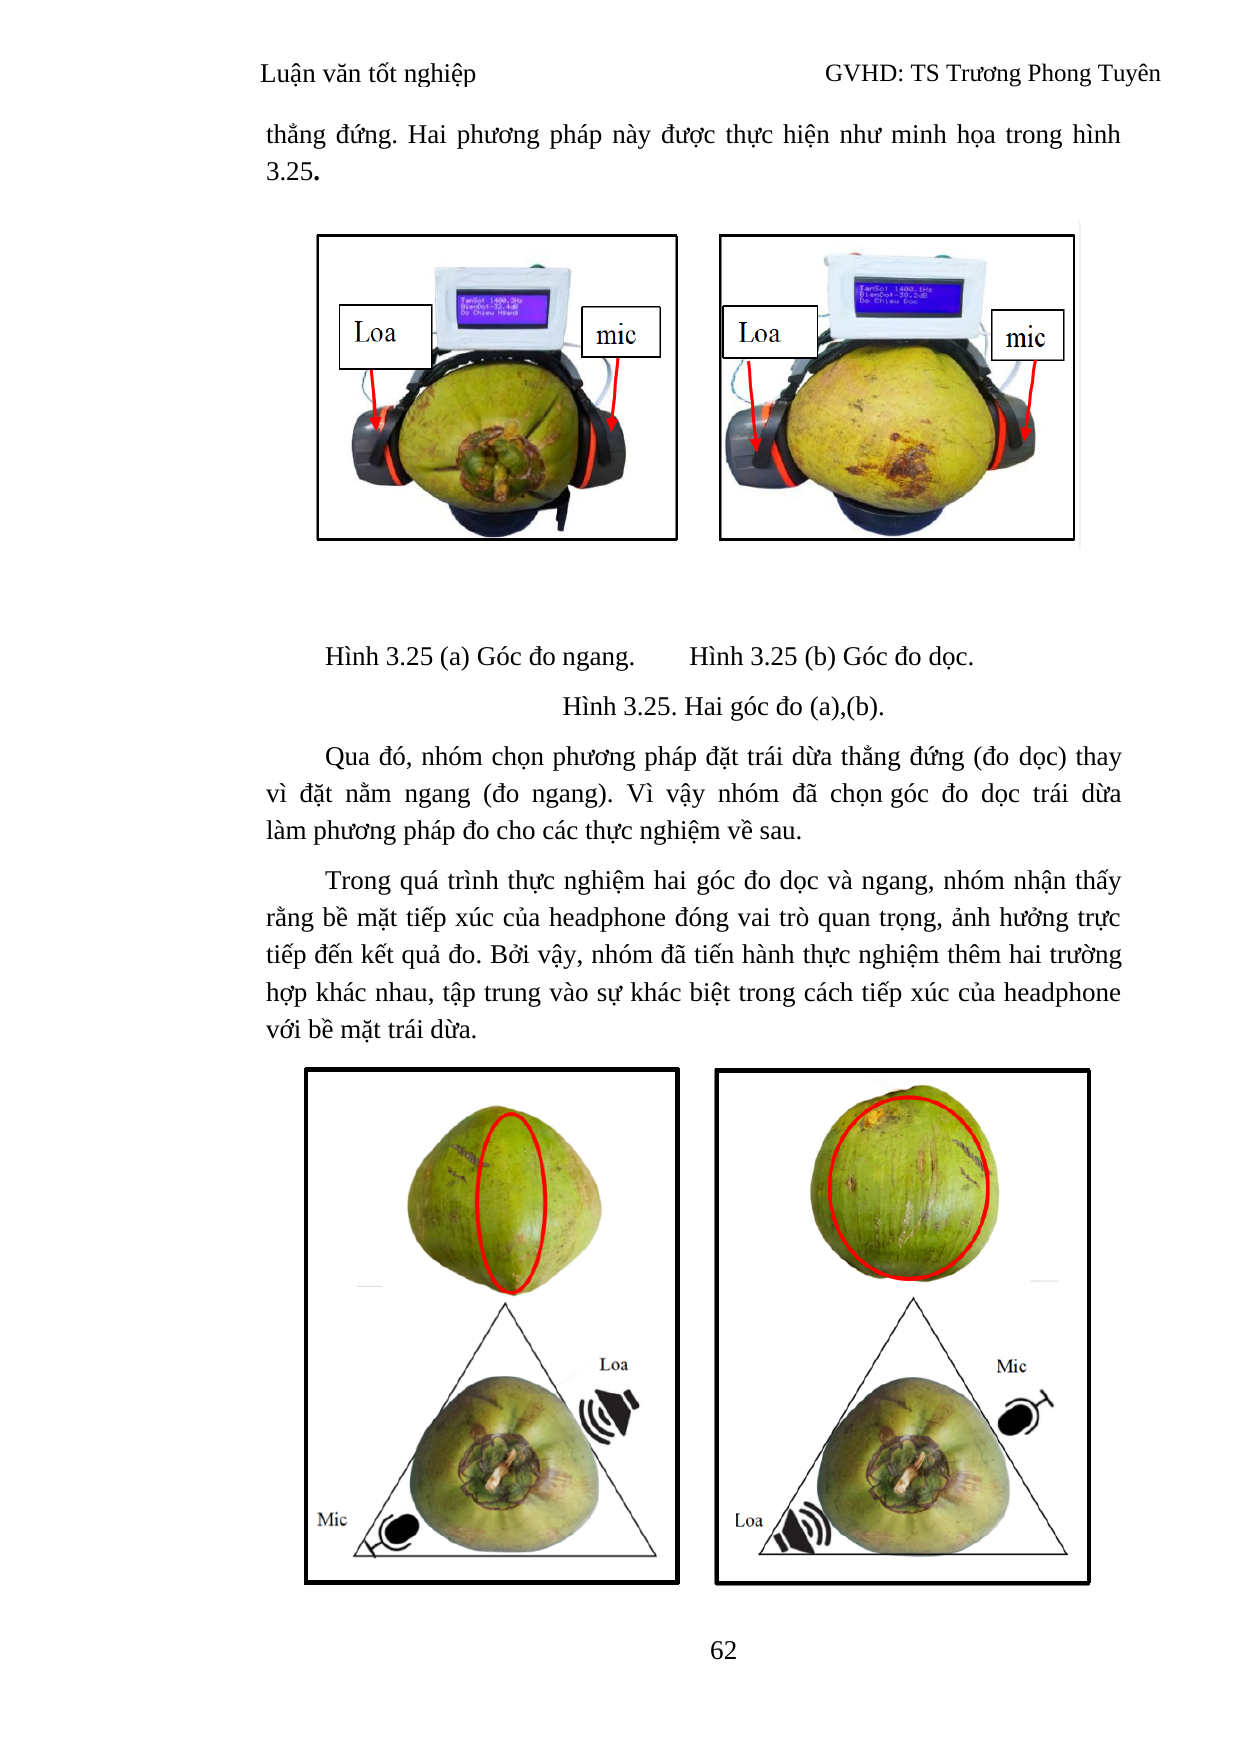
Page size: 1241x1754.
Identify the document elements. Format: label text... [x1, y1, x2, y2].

text Hình 3.25 (a) Góc đo ngang. Hình 3.25 (b) Góc đo dọc. [266, 640, 1122, 671]
text Qua đó, nhóm chọn phương pháp đặt trái dừa thẳng đứng (đo dọc) thay vì đặt nằm ngang (đo ngang). Vì vậy nhóm đã chọn góc đo dọc trái dừa làm phương pháp đo cho các thực nghiệm về sau. [266, 739, 1122, 845]
text Hình 3.25. Hai góc đo (a),(b). [266, 690, 1122, 721]
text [266, 118, 1122, 187]
picture [307, 222, 1081, 549]
text Trong quá trình thực nghiệm hai góc đo dọc và ngang, nhóm nhận thấy rằng bề mặt tiếp xúc của headphone đóng vai trò quan trọng, ảnh hưởng trực tiếp đến kết quả đo. Bởi vậy, nhóm đã tiến hành thực nghiệm thêm hai trường hợp khác nhau, tập trung vào sự khác biệt trong cách tiếp xúc của headphone với bề mặt trái dừa. [266, 864, 1122, 1044]
picture [266, 1050, 1122, 1594]
